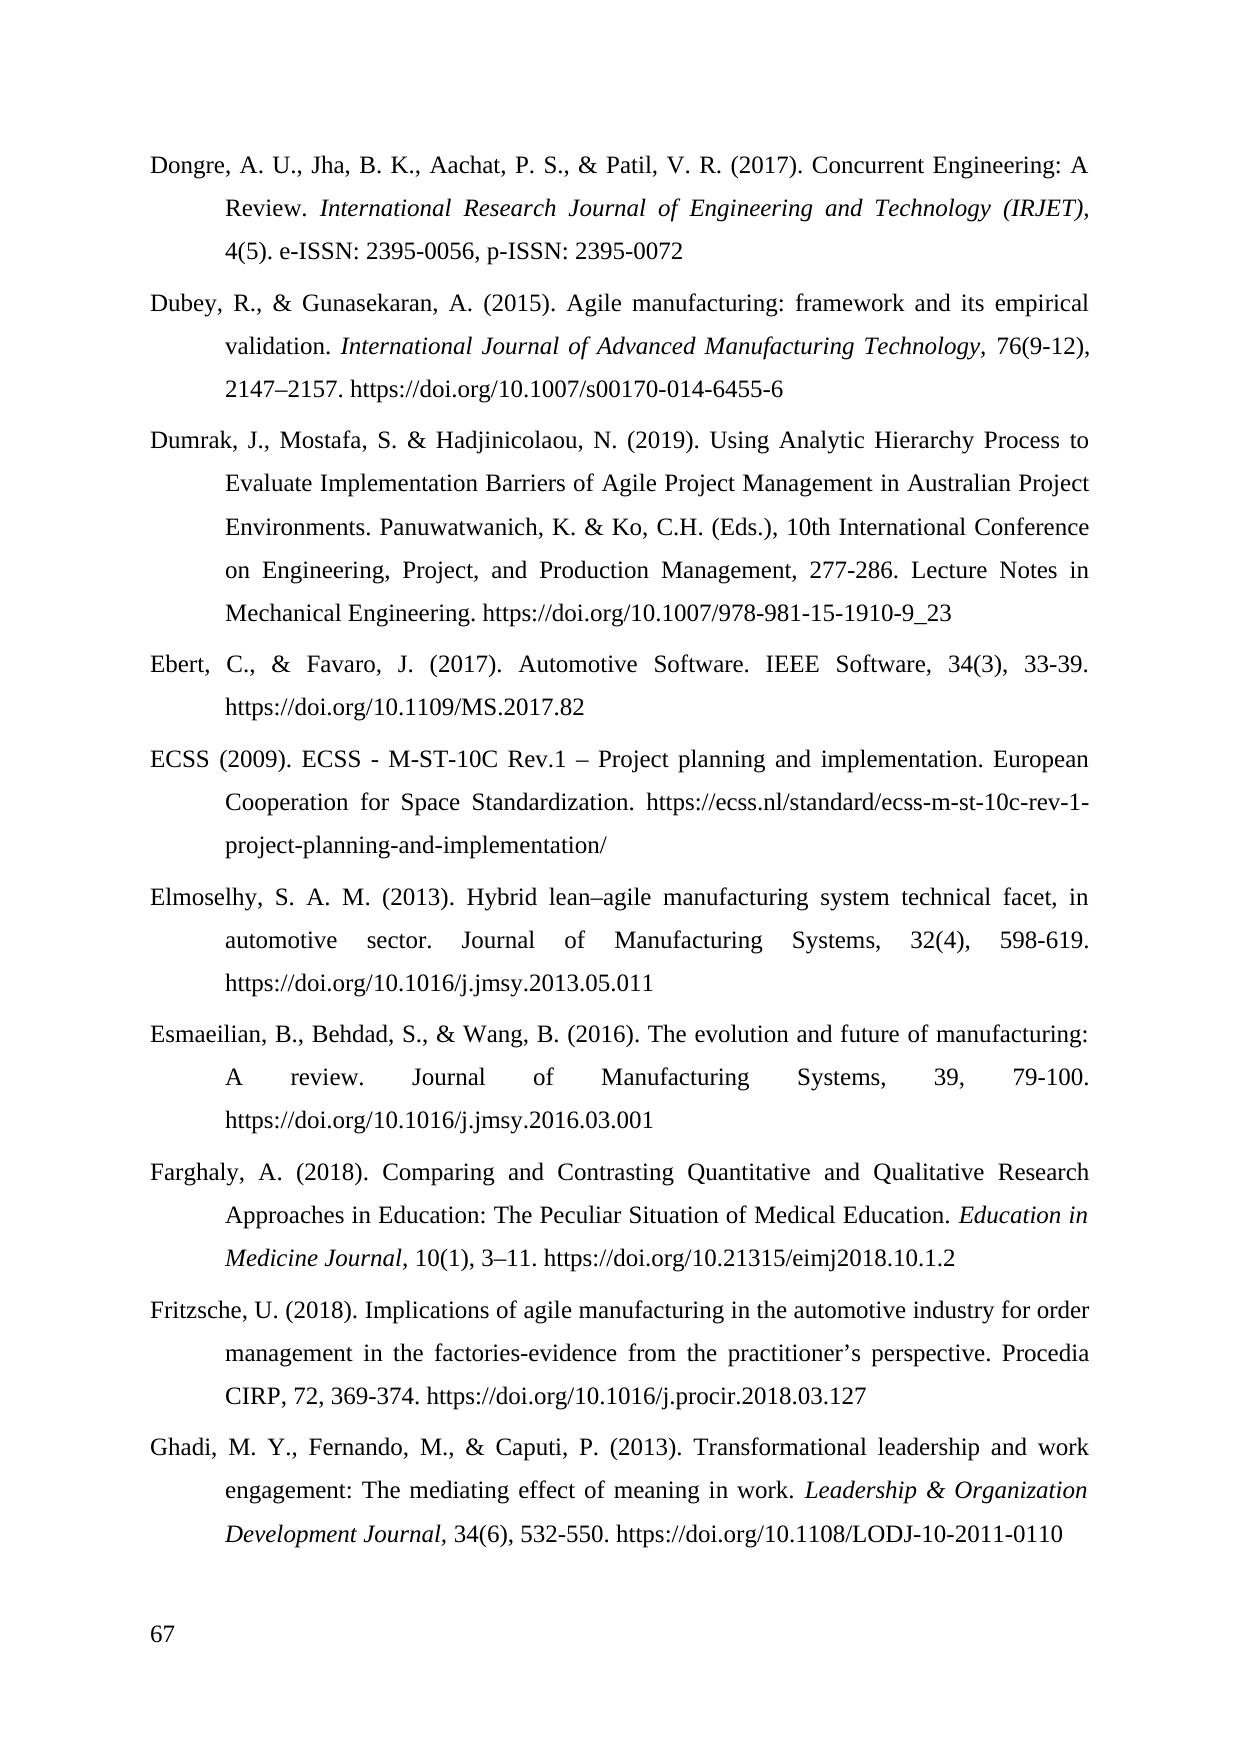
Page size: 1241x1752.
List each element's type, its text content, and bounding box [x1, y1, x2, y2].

text Dumrak, J., Mostafa, S. & Hadjinicolaou, N. (2019). Using Analytic Hierarchy Process to Evaluate Implementation Barriers of Agile Project Management in Australian Project Environments. Panuwatwanich, K. & Ko, C.H. (Eds.), 10th International Conference on Engineering, Project, and Production Management, 277-286. Lecture Notes in Mechanical Engineering. https://doi.org/10.1007/978-981-15-1910-9_23 [150, 454, 1090, 627]
text Farghaly, A. (2018). Comparing and Contrasting Quantitative and Qualitative Research Approaches in Education: The Peculiar Situation of Medical Education. Education in Medicine Journal, 10(1), 3–11. https://doi.org/10.21315/eimj2018.10.1.2 [150, 1186, 1090, 1272]
text Dubey, R., & Gunasekaran, A. (2015). Agile manufacturing: framework and its empirical validation. International Journal of Advanced Manufacturing Technology, 76(9-12), 2147–2157. https://doi.org/10.1007/s00170-014-6455-6 [150, 316, 1090, 403]
text Elmoselhy, S. A. M. (2013). Hybrid lean–agile manufacturing system technical facet, in automotive sector. Journal of Manufacturing Systems, 32(4), 598-619. https://doi.org/10.1016/j.jmsy.2013.05.011 [150, 910, 1090, 997]
text ECSS (2009). ECSS - M-ST-10C Rev.1 – Project planning and implementation. European Cooperation for Space Standardization. https://ecss.nl/standard/ecss-m-st-10c-rev-1-project-planning-and-implementation/ [150, 773, 1090, 859]
text Ghadi, M. Y., Fernando, M., & Caputi, P. (2013). Transformational leadership and work engagement: The mediating effect of meaning in work. Leadership & Organization Development Journal, 34(6), 532-550. https://doi.org/10.1108/LODJ-10-2011-0110 [150, 1461, 1090, 1547]
text Ebert, C., & Favaro, J. (2017). Automotive Software. IEEE Software, 34(3), 33-39. https://doi.org/10.1109/MS.2017.82 [150, 678, 1090, 721]
text Dongre, A. U., Jha, B. K., Aachat, P. S., & Patil, V. R. (2017). Concurrent Engineering: A Review. International Research Journal of Engineering and Technology (IRJET), 4(5). e-ISSN: 2395-0056, p-ISSN: 2395-0072 [150, 179, 1090, 265]
text Fritzsche, U. (2018). Implications of agile manufacturing in the automotive industry for order management in the factories-evidence from the practitioner’s perspective. Procedia CIRP, 72, 369-374. https://doi.org/10.1016/j.procir.2018.03.127 [150, 1323, 1090, 1410]
text Esmaeilian, B., Behdad, S., & Wang, B. (2016). The evolution and future of manufacturing: A review. Journal of Manufacturing Systems, 39, 79-100. https://doi.org/10.1016/j.jmsy.2016.03.001 [150, 1048, 1090, 1134]
